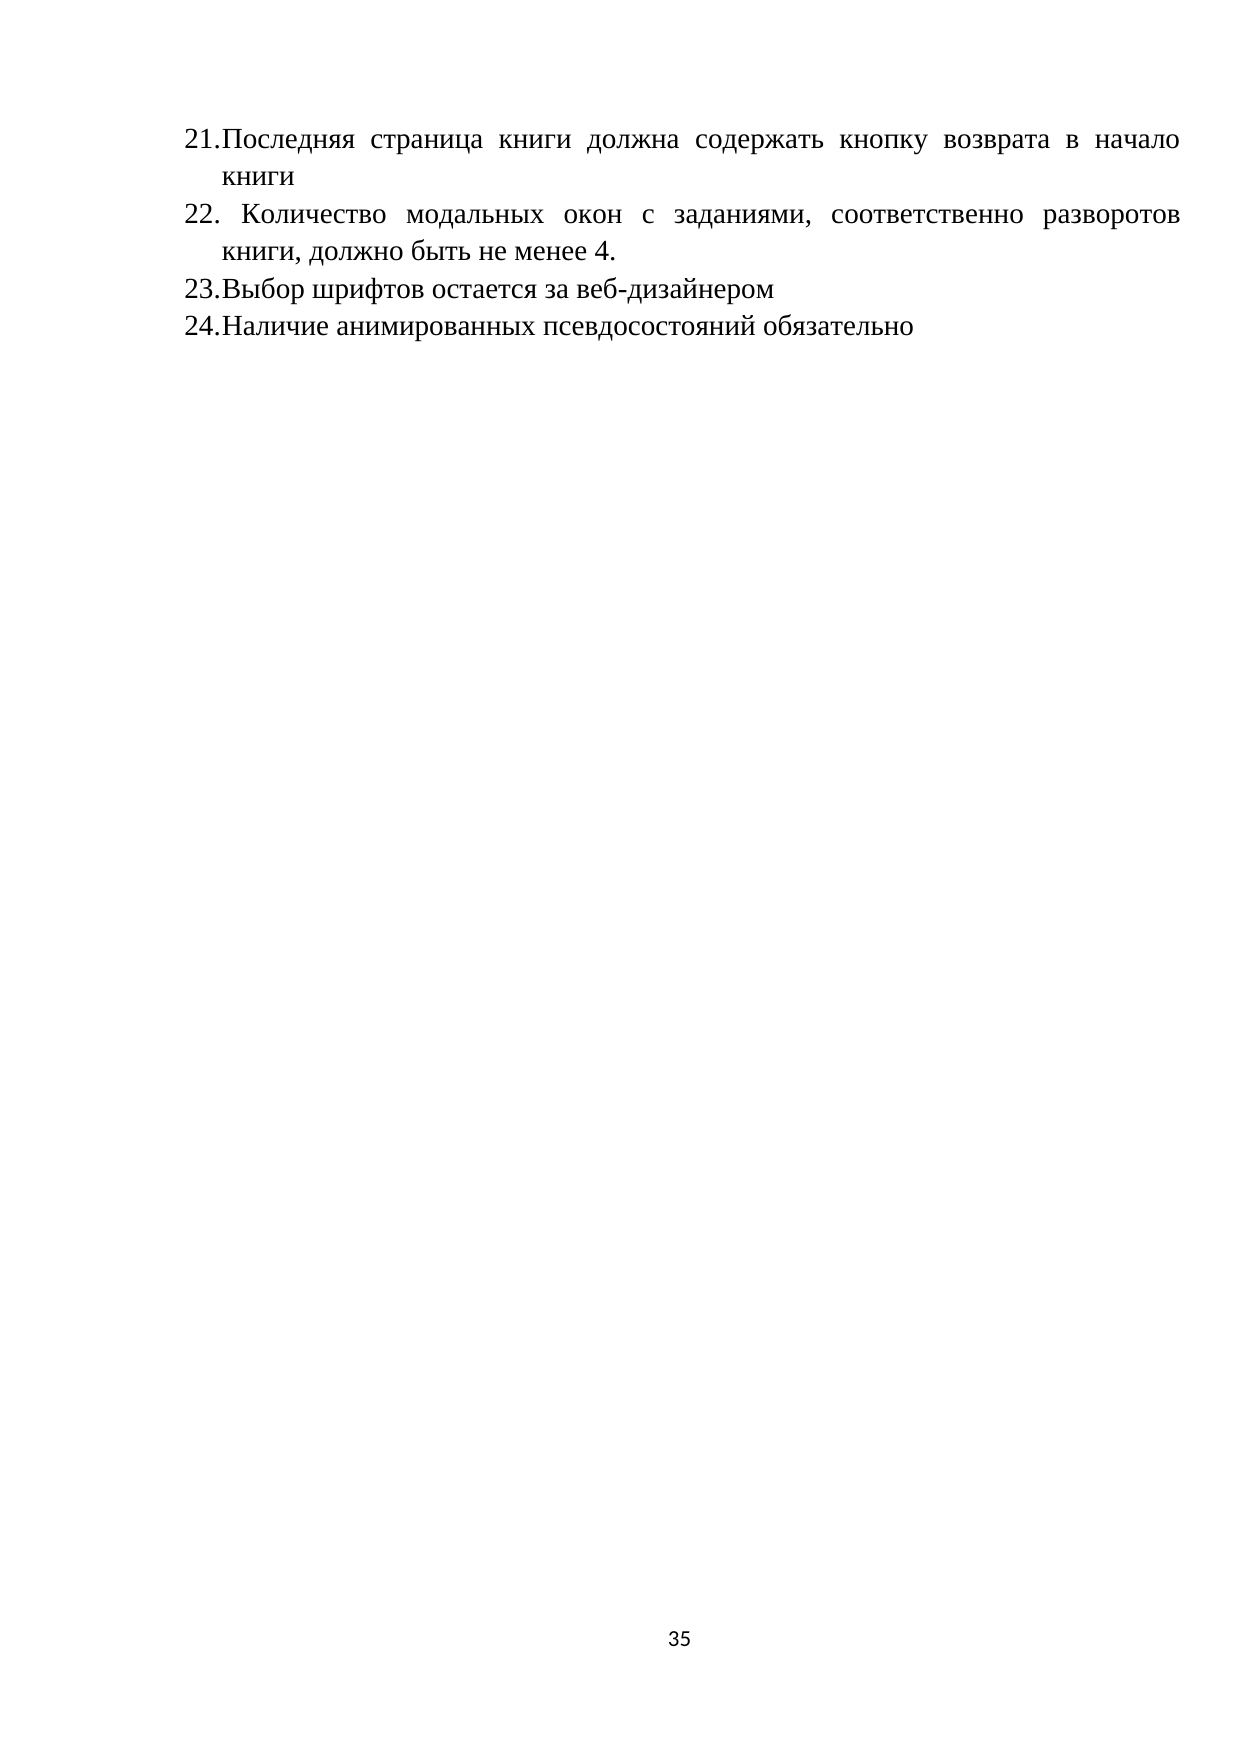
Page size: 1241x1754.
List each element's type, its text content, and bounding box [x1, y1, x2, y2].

list Последняя страница книги должна содержать кнопку возврата в начало книги [184, 118, 1181, 193]
list Выбор шрифтов остается за веб-дизайнером [184, 268, 1181, 306]
list Количество модальных окон с заданиями, соответственно разворотов книги, должно быть не менее 4. [184, 193, 1181, 268]
list Наличие анимированных псевдосостояний обязательно [184, 306, 1181, 343]
